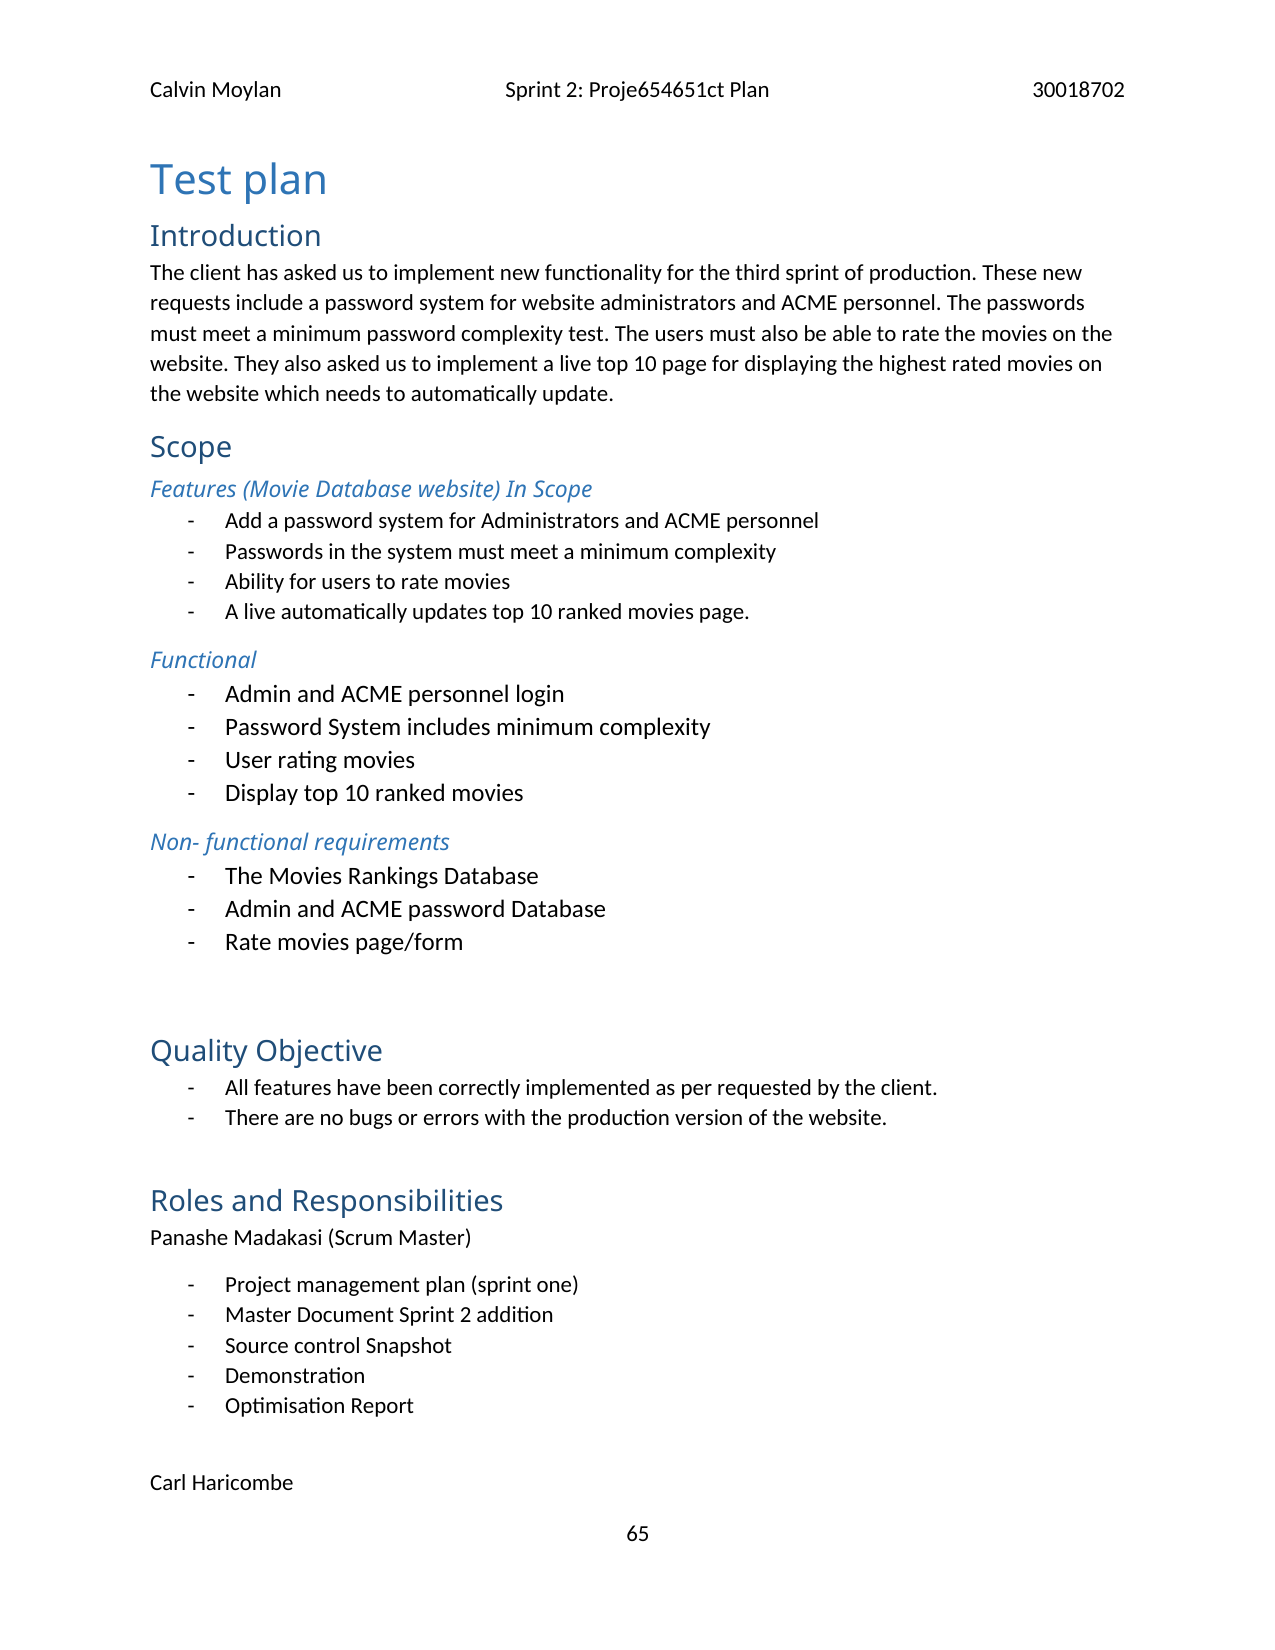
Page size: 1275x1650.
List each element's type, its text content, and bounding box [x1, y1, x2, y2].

list Project management plan (sprint one) [187, 1270, 1125, 1298]
list Passwords in the system must meet a minimum complexity [187, 537, 1125, 565]
list The Movies Rankings Database [187, 860, 1125, 891]
subtitle Features (Movie Database website) In Scope [150, 473, 1125, 504]
subtitle Non- functional requirements [150, 826, 1125, 857]
list Source control Snapshot [187, 1331, 1125, 1359]
list Ability for users to rate movies [187, 567, 1125, 595]
list Admin and ACME password Database [187, 893, 1125, 923]
list Display top 10 ranked movies [187, 777, 1125, 807]
subtitle Introduction [150, 215, 1125, 255]
subtitle Test plan [150, 150, 1125, 207]
subtitle Scope [150, 426, 1125, 466]
list User rating movies [187, 744, 1125, 774]
subtitle Roles and Responsibilities [150, 1181, 1125, 1220]
text Panashe Madakasi (Scrum Master) [150, 1223, 1125, 1251]
text Carl Haricombe [150, 1468, 1125, 1496]
text The client has asked us to implement new functionality for the third sprint of production. These new requests include a password system for website administrators and ACME personnel. The passwords must meet a minimum password complexity test. The users must also be able to rate the movies on the website. They also asked us to implement a live top 10 page for displaying the highest rated movies on the website which needs to automatically update. [150, 258, 1125, 407]
list Optimisation Report [187, 1391, 1125, 1419]
list Rate movies page/form [187, 926, 1125, 956]
subtitle Quality Objective [150, 1031, 1125, 1070]
list There are no bugs or errors with the production version of the website. [187, 1103, 1125, 1132]
list Demonstration [187, 1361, 1125, 1389]
subtitle Functional [150, 644, 1125, 675]
list A live automatically updates top 10 ranked movies page. [187, 597, 1125, 625]
list Admin and ACME personnel login [187, 678, 1125, 708]
list All features have been correctly implemented as per requested by the client. [187, 1073, 1125, 1101]
list Add a password system for Administrators and ACME personnel [187, 507, 1125, 535]
list Password System includes minimum complexity [187, 711, 1125, 741]
list Master Document Sprint 2 addition [187, 1301, 1125, 1328]
